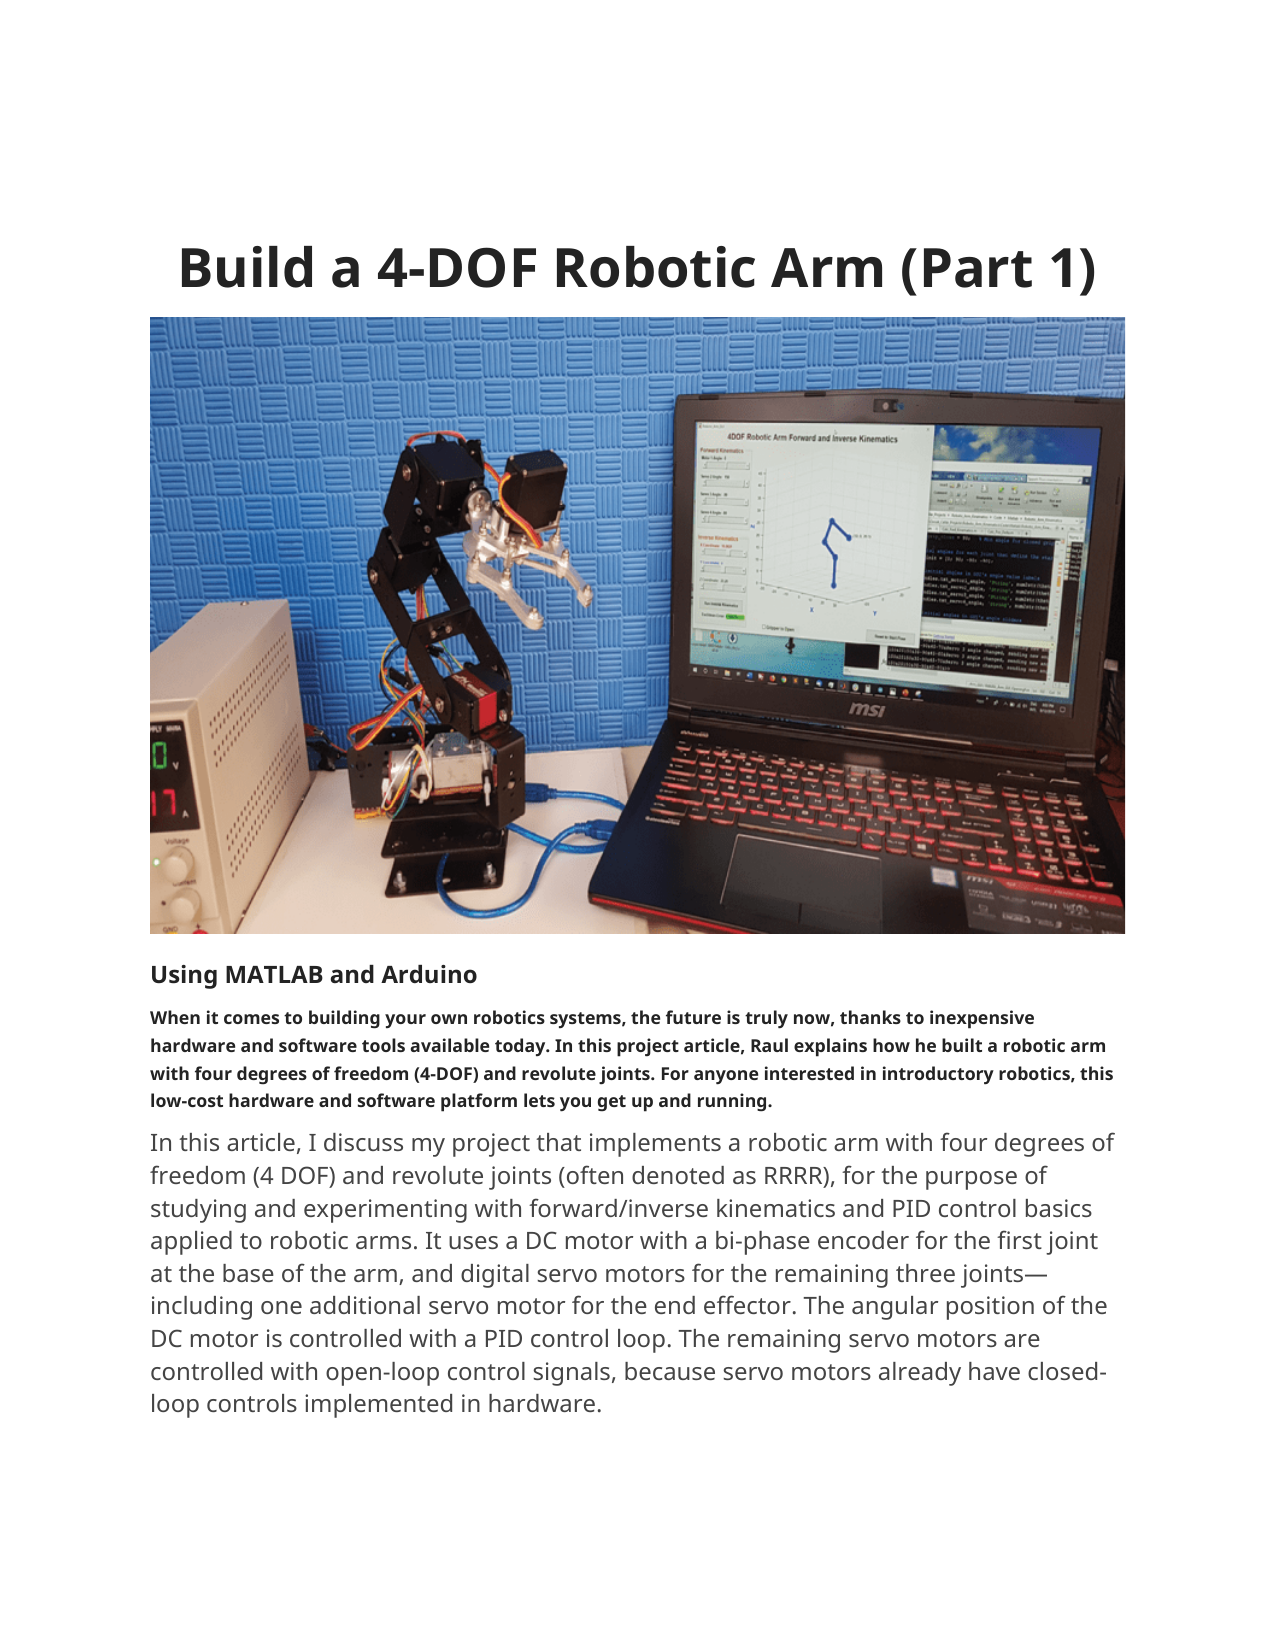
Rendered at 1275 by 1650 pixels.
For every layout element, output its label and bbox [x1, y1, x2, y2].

picture [150, 317, 1125, 934]
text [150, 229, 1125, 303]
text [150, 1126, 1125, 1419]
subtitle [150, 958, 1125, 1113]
